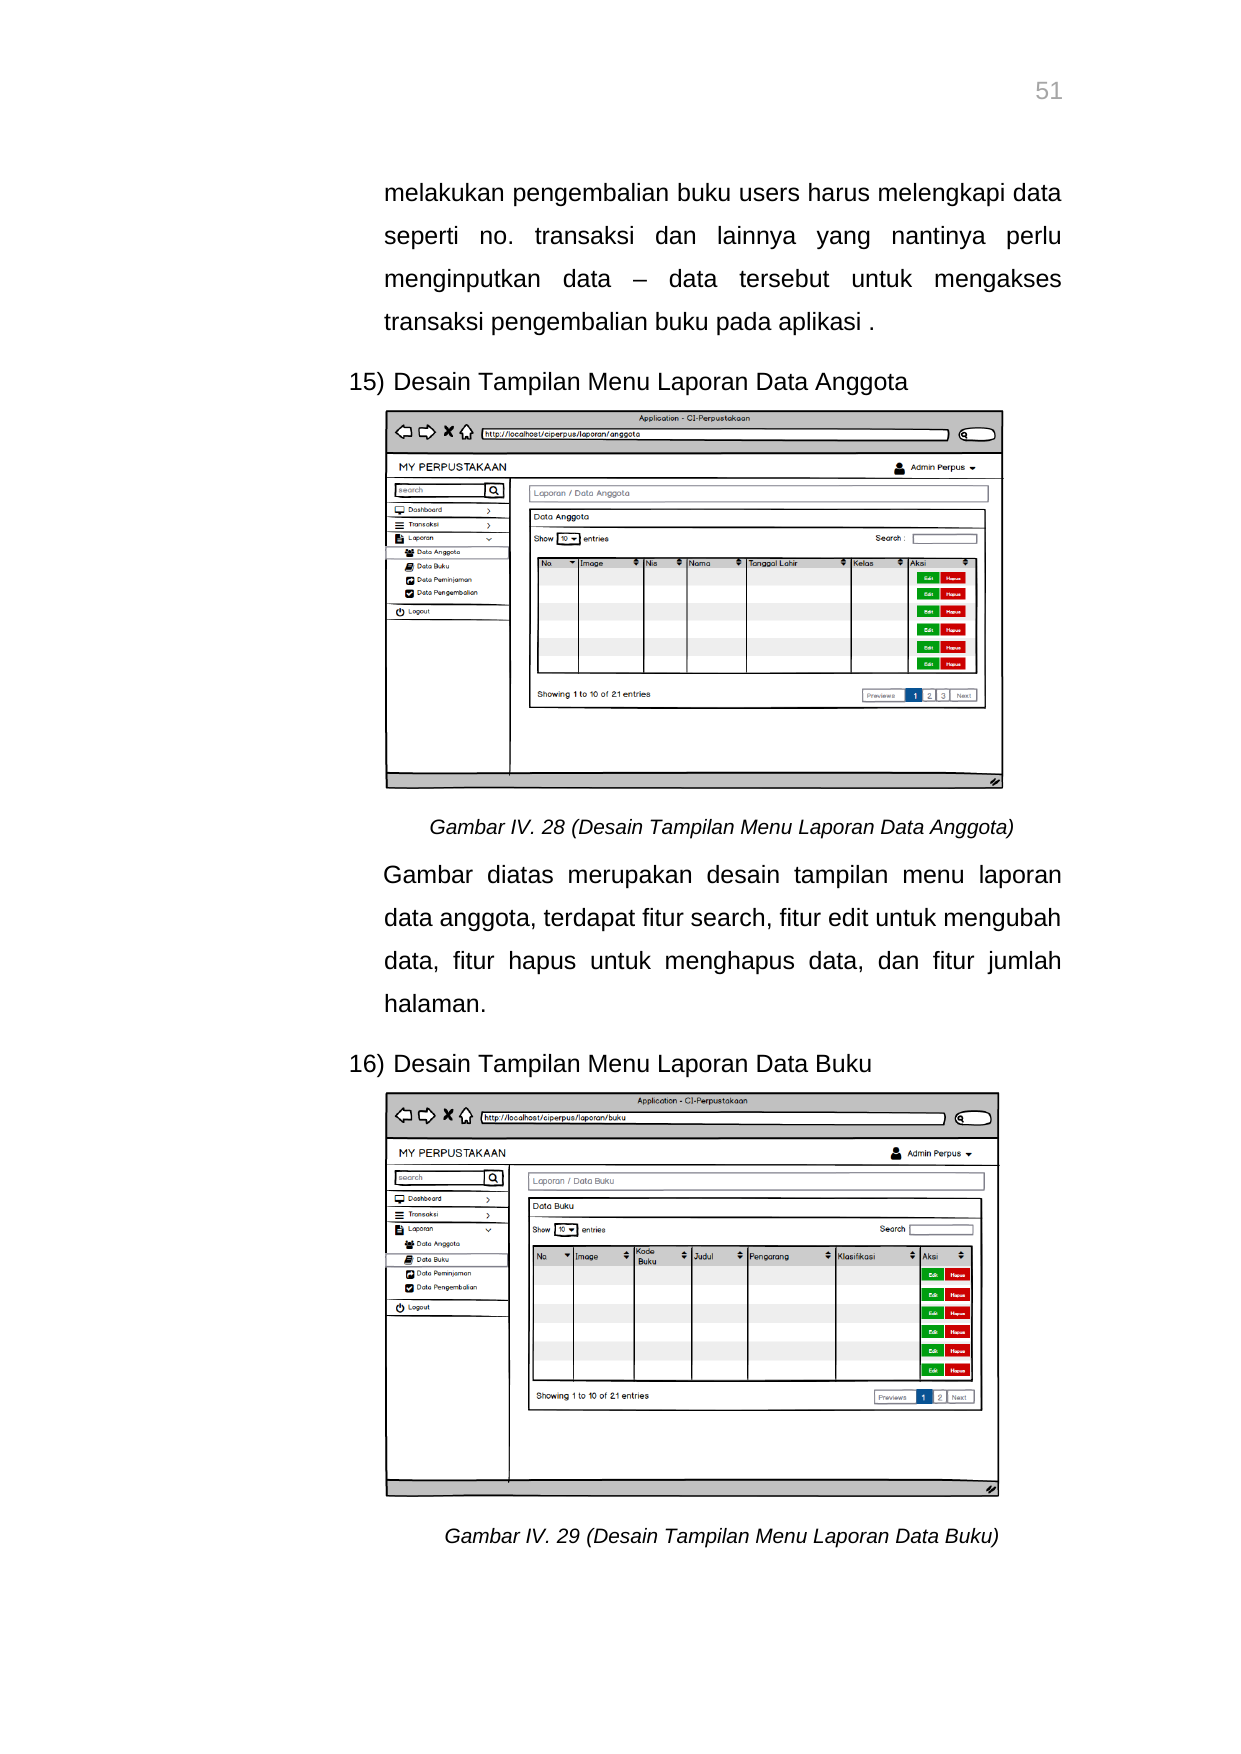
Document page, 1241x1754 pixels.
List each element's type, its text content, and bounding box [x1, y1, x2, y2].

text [383, 178, 1063, 336]
list Desain Tampilan Menu Laporan Data Anggota [349, 367, 1063, 396]
text Gambar diatas merupakan desain tampilan menu laporan data anggota, terdapat fitur search, fitur edit untuk mengubah data, fitur hapus untuk menghapus data, dan fitur jumlah halaman. [383, 860, 1063, 1018]
picture [385, 1092, 1000, 1497]
list Desain Tampilan Menu Laporan Data Buku [349, 1049, 1063, 1078]
text Gambar IV. 29 (Desain Tampilan Menu Laporan Data Buku) [383, 1524, 1063, 1548]
picture [385, 410, 1004, 789]
text Gambar IV. 28 (Desain Tampilan Menu Laporan Data Anggota) [383, 815, 1063, 839]
